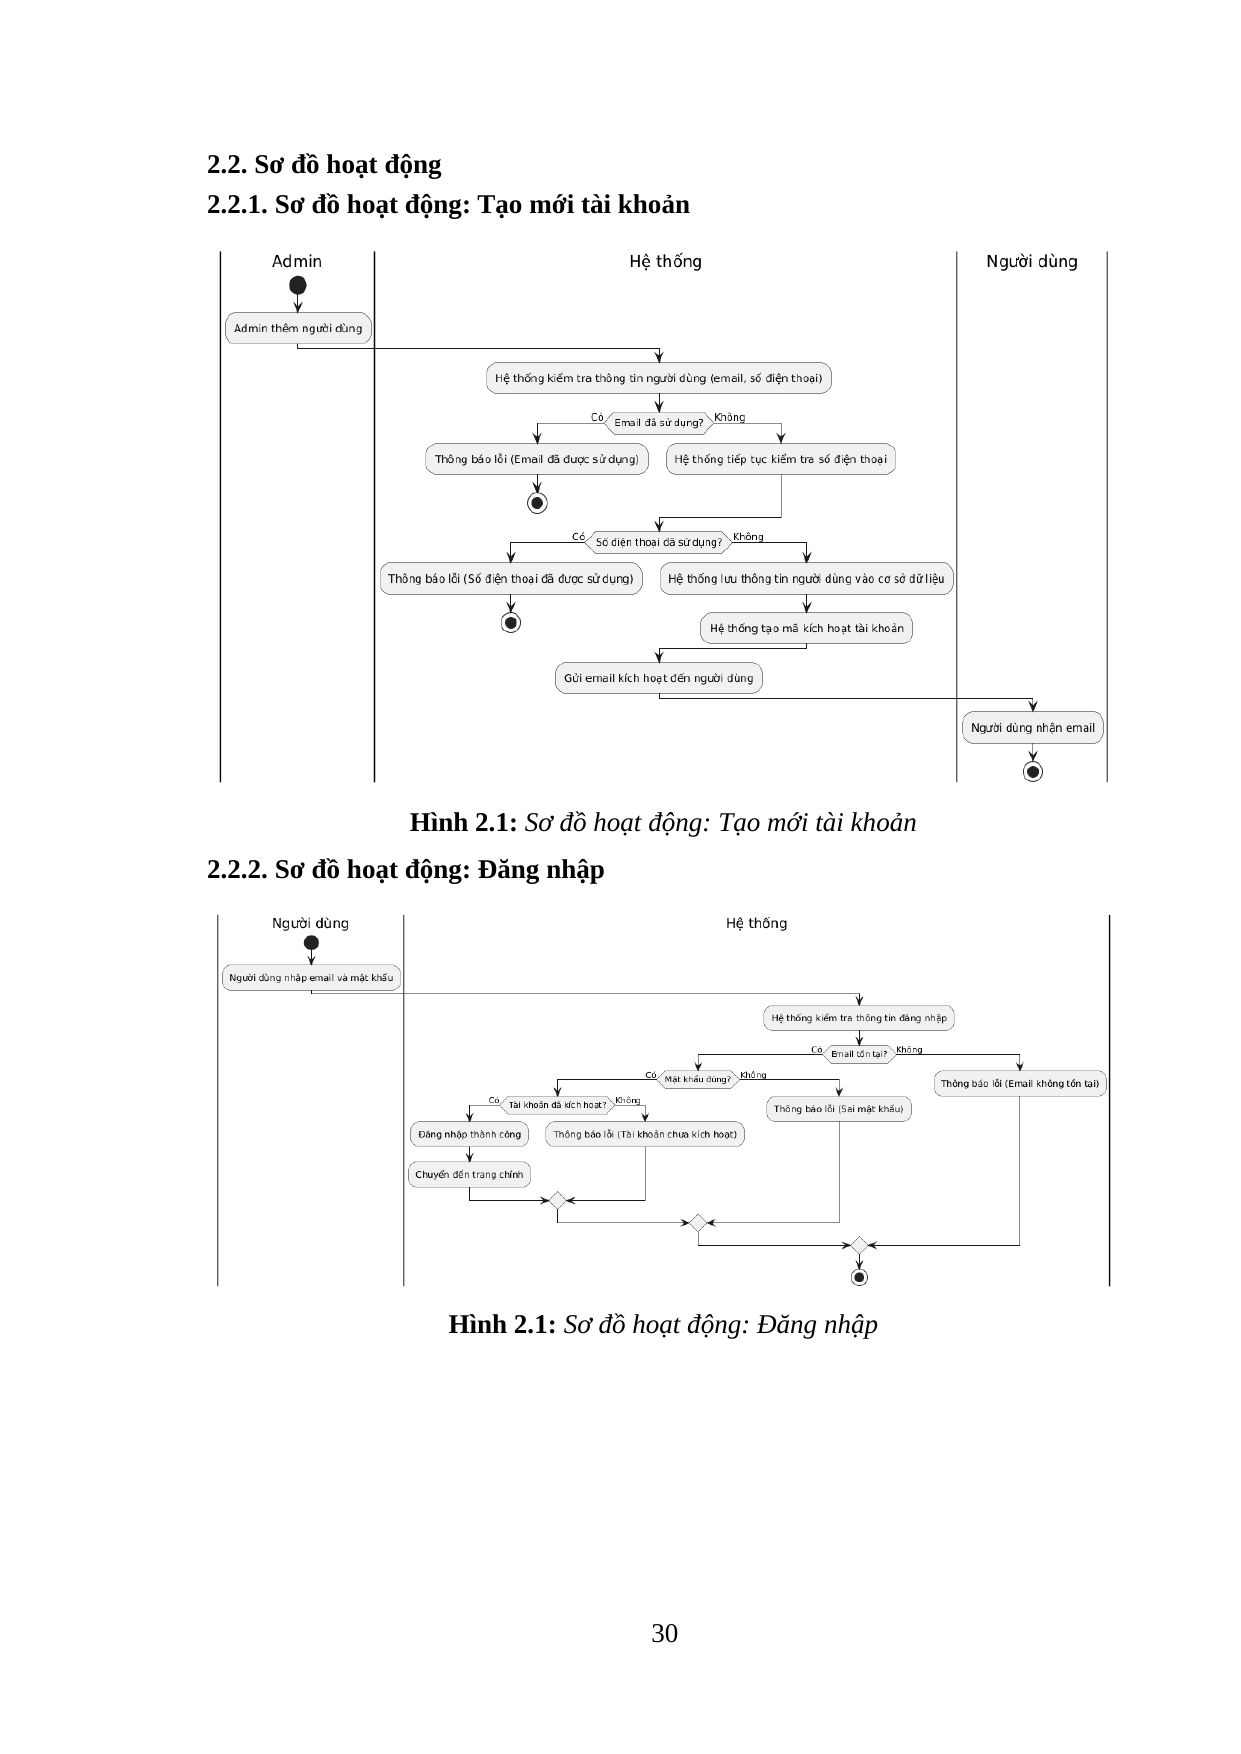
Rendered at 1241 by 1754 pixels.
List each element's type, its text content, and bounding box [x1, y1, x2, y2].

text Sơ đồ hoạt động: Đăng nhập [207, 853, 1122, 884]
text Sơ đồ hoạt động [207, 148, 1122, 179]
picture [206, 241, 1123, 791]
text Sơ đồ hoạt động: Tạo mới tài khoản [207, 188, 1122, 219]
title Sơ đồ hoạt động: Tạo mới tài khoản [207, 807, 1122, 838]
picture [206, 906, 1123, 1293]
title Sơ đồ hoạt động: Đăng nhập [207, 1308, 1122, 1340]
